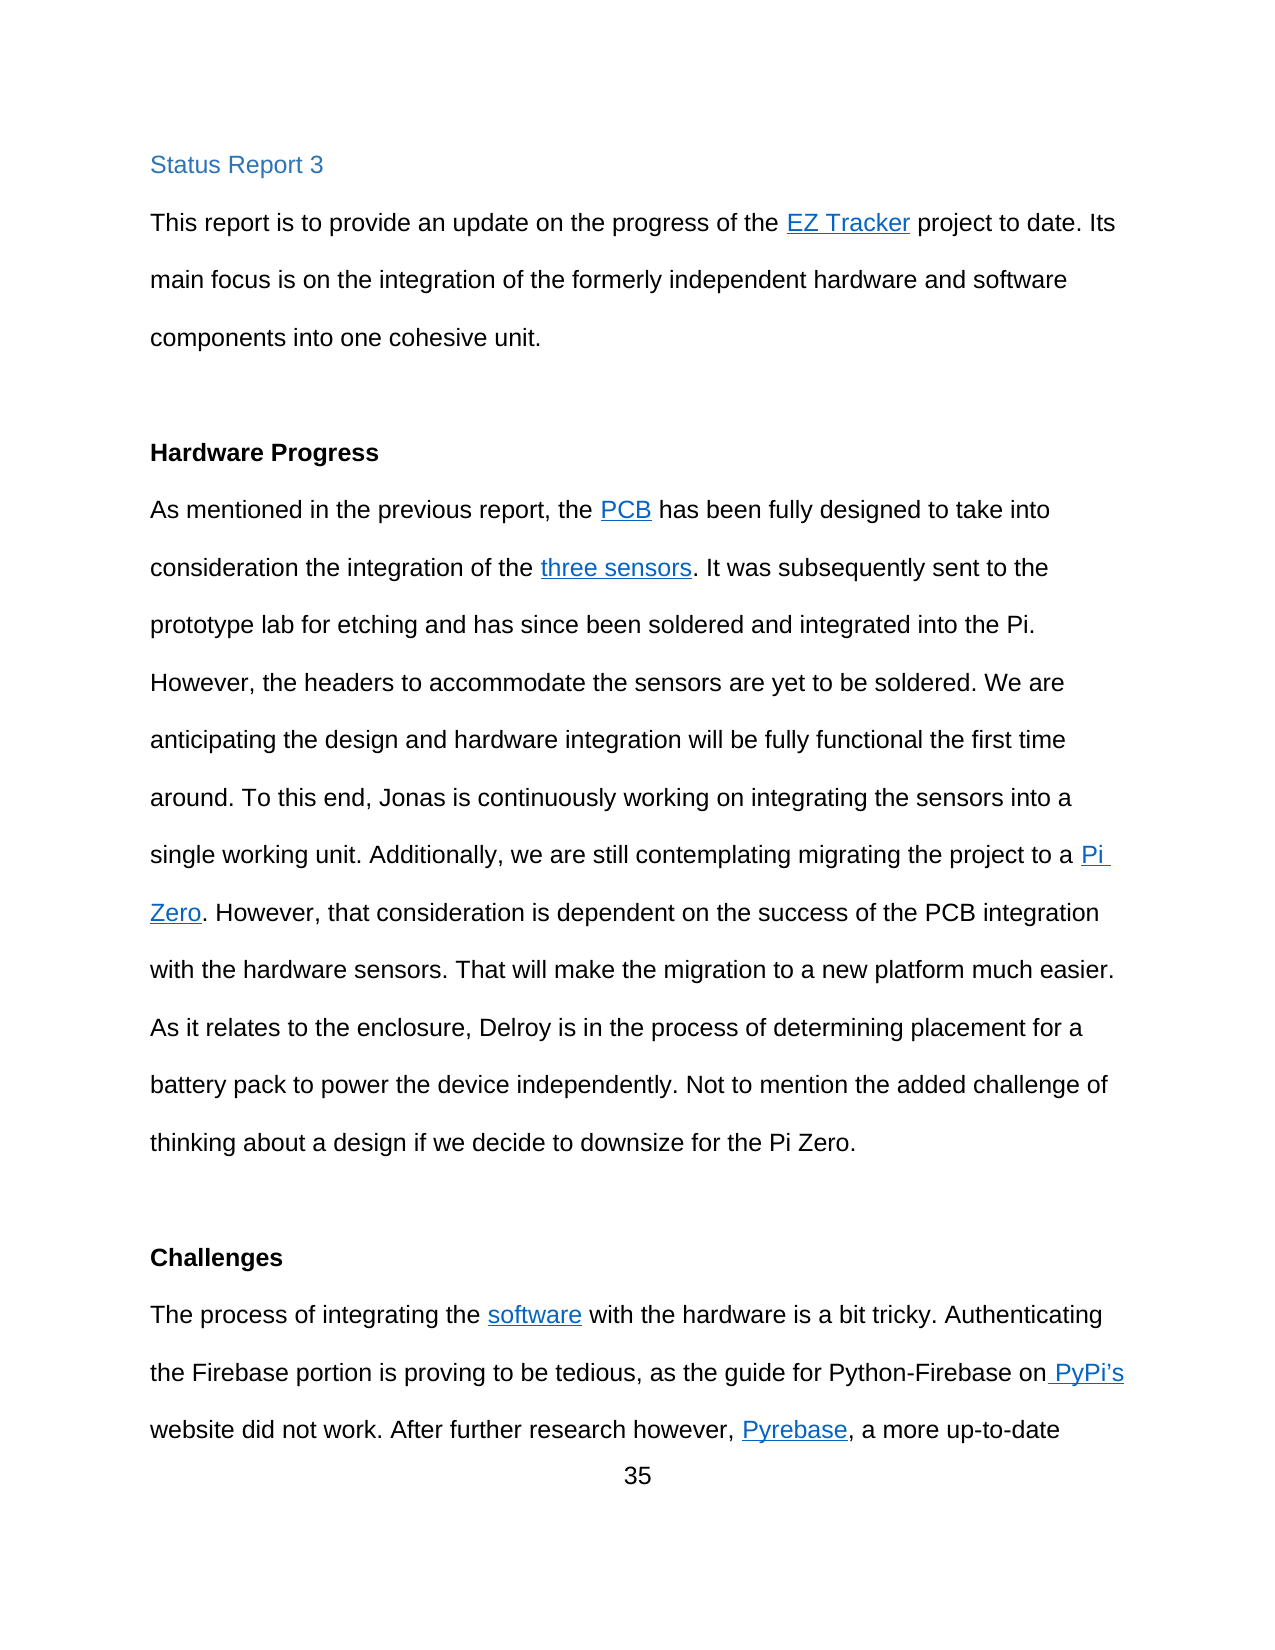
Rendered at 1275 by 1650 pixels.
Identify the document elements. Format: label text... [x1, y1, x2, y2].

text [150, 1300, 1125, 1444]
text This report is to provide an update on the progress of the EZ Tracker project to date. Its main focus is on the integration of the formerly independent hardware and software components into one cohesive unit. [150, 207, 1125, 351]
text Hardware Progress [150, 437, 1125, 466]
text As mentioned in the previous report, the PCB has been fully designed to take into consideration the integration of the three sensors. It was subsequently sent to the prototype lab for etching and has since been soldered and integrated into the Pi. However, the headers to accommodate the sensors are yet to be soldered. We are anticipating the design and hardware integration will be fully functional the first time around. To this end, Jonas is continuously working on integrating the sensors into a single working unit. Additionally, we are still contemplating migrating the project to a Pi Zero. However, that consideration is dependent on the success of the PCB integration with the hardware sensors. That will make the migration to a new platform much easier. As it relates to the enclosure, Delroy is in the process of determining placement for a battery pack to power the device independently. Not to mention the added challenge of thinking about a design if we decide to downsize for the Pi Zero. [150, 495, 1125, 1156]
subtitle Status Report 3 [150, 150, 1125, 179]
text Challenges [150, 1242, 1125, 1271]
